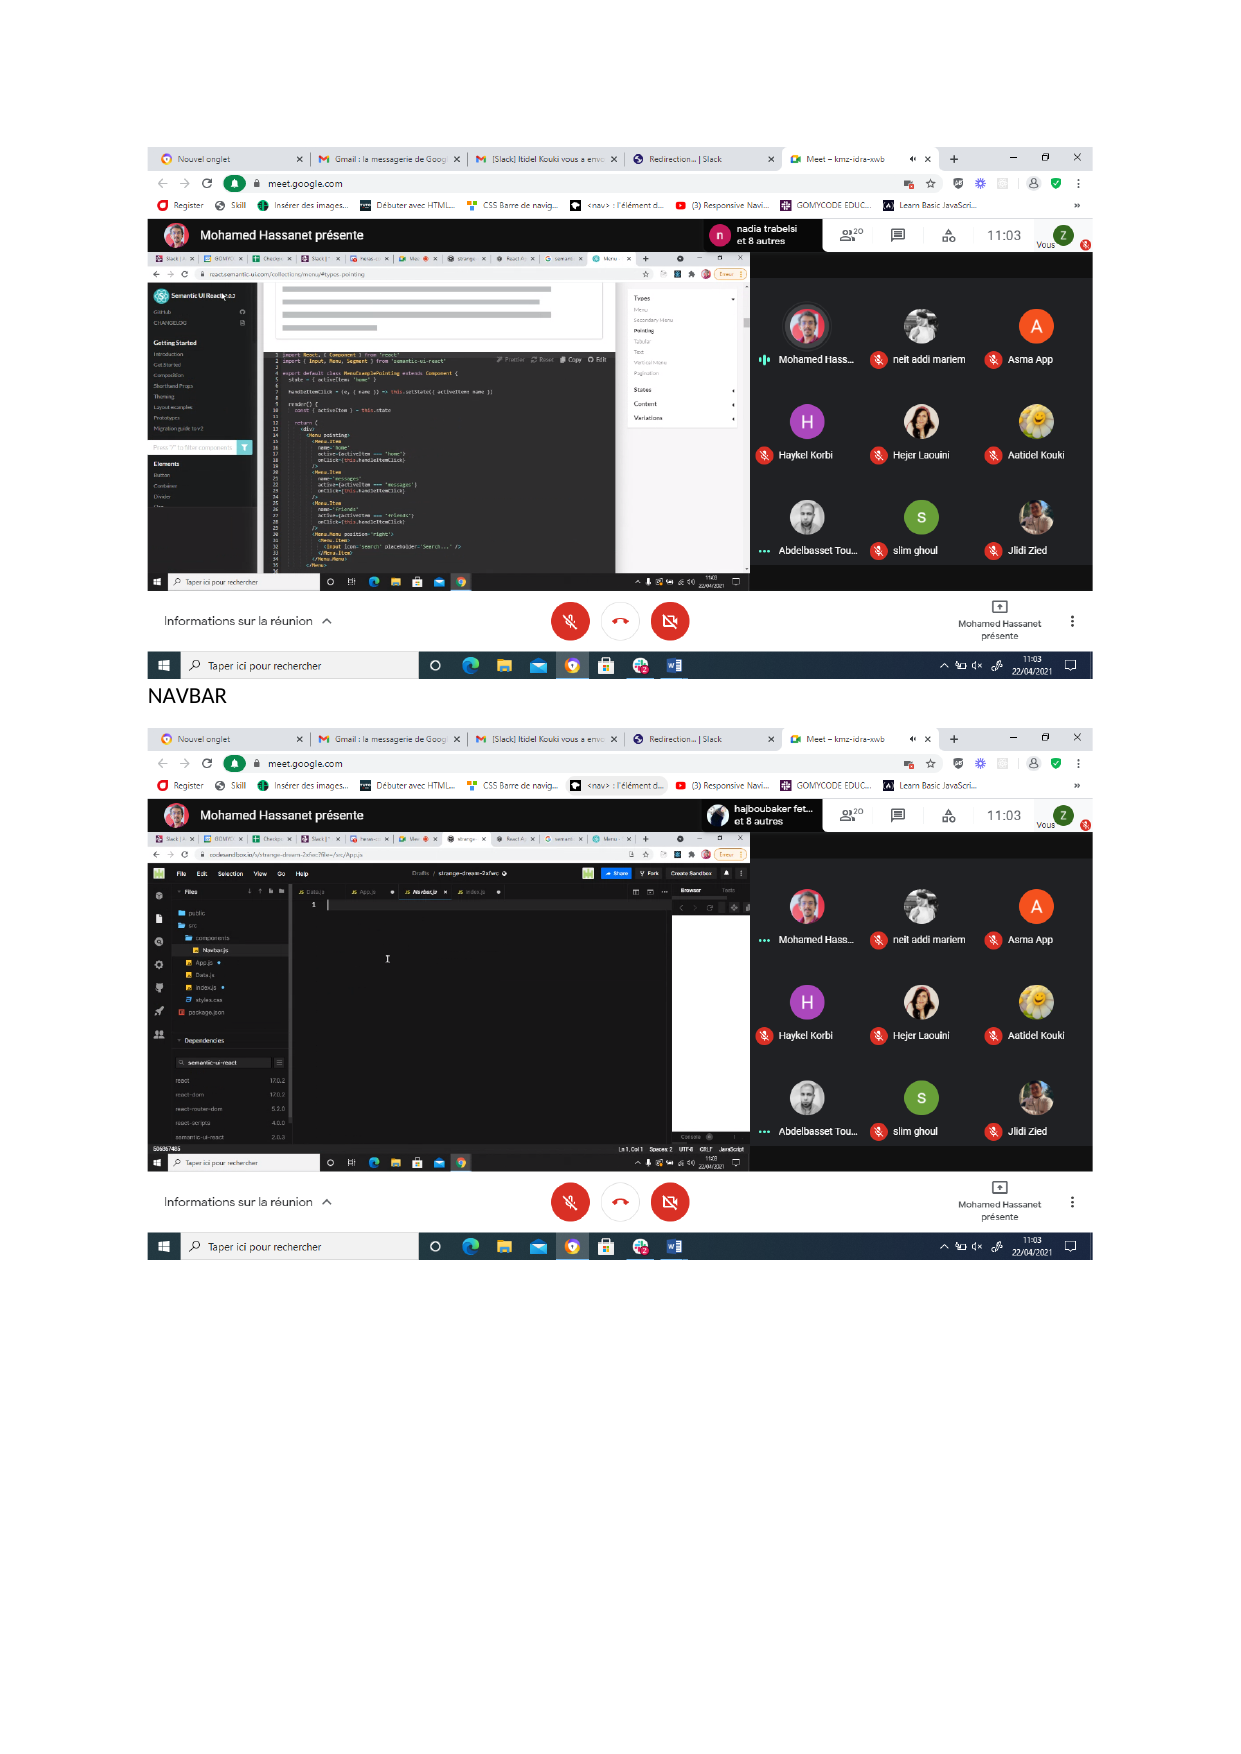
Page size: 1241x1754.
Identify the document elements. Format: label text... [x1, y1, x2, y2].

picture [147, 147, 1093, 679]
text NAVBAR [148, 679, 1093, 709]
picture [147, 728, 1093, 1260]
